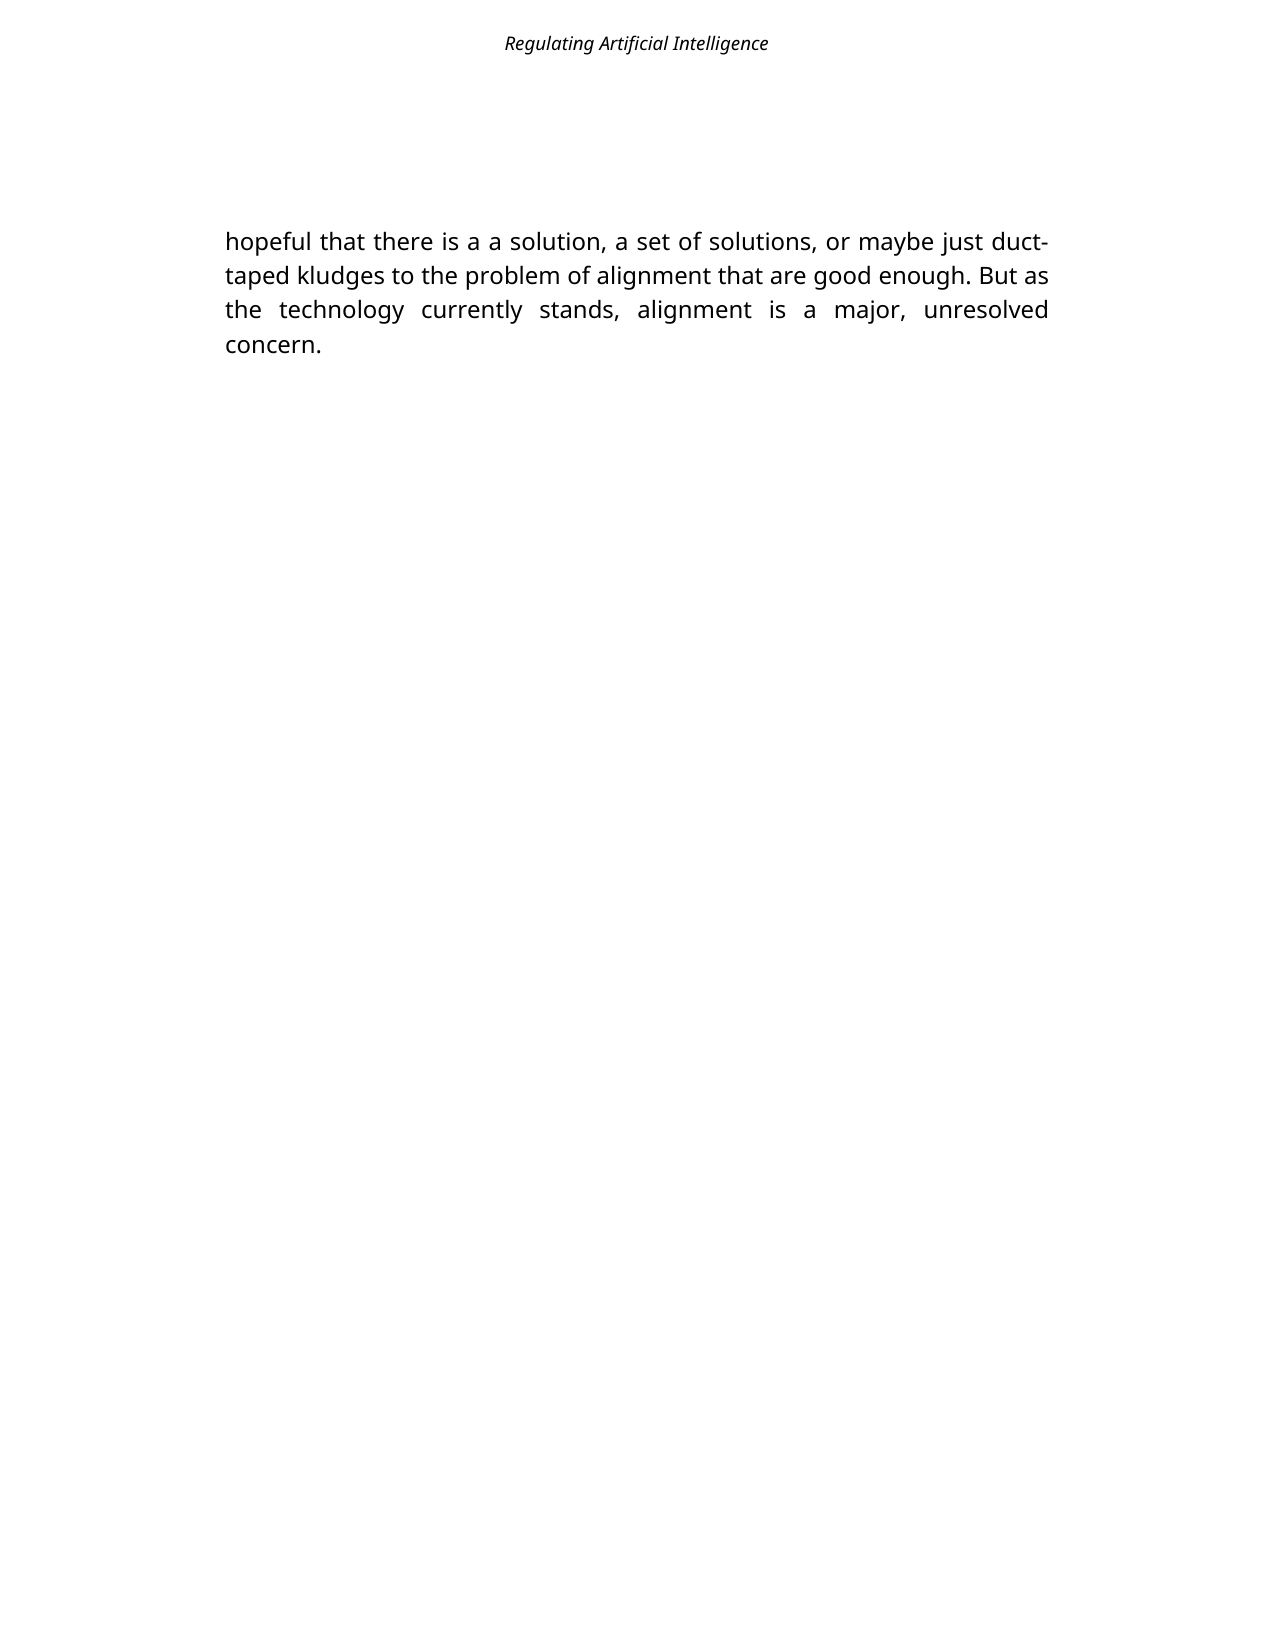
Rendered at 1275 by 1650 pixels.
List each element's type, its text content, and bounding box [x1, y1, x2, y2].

text In sum, we do not consider the likelihood of a large scale AI calamity to be high, and an existential catastrophe is even less likely. But we do think there is enough theoretical and suggestive evidence that these risks must be taken seriously. We also note that, despite its importance, there has also been relatively little advancement in alignment theory and research. Compared to the current explosion of investment in capabilities, the investment in safety and alignment is miniscule. We are hopeful that there is a a solution, a set of solutions, or maybe just duct-taped kludges to the problem of alignment that are good enough. But as the technology currently stands, alignment is a major, unresolved concern. [225, 225, 1050, 360]
